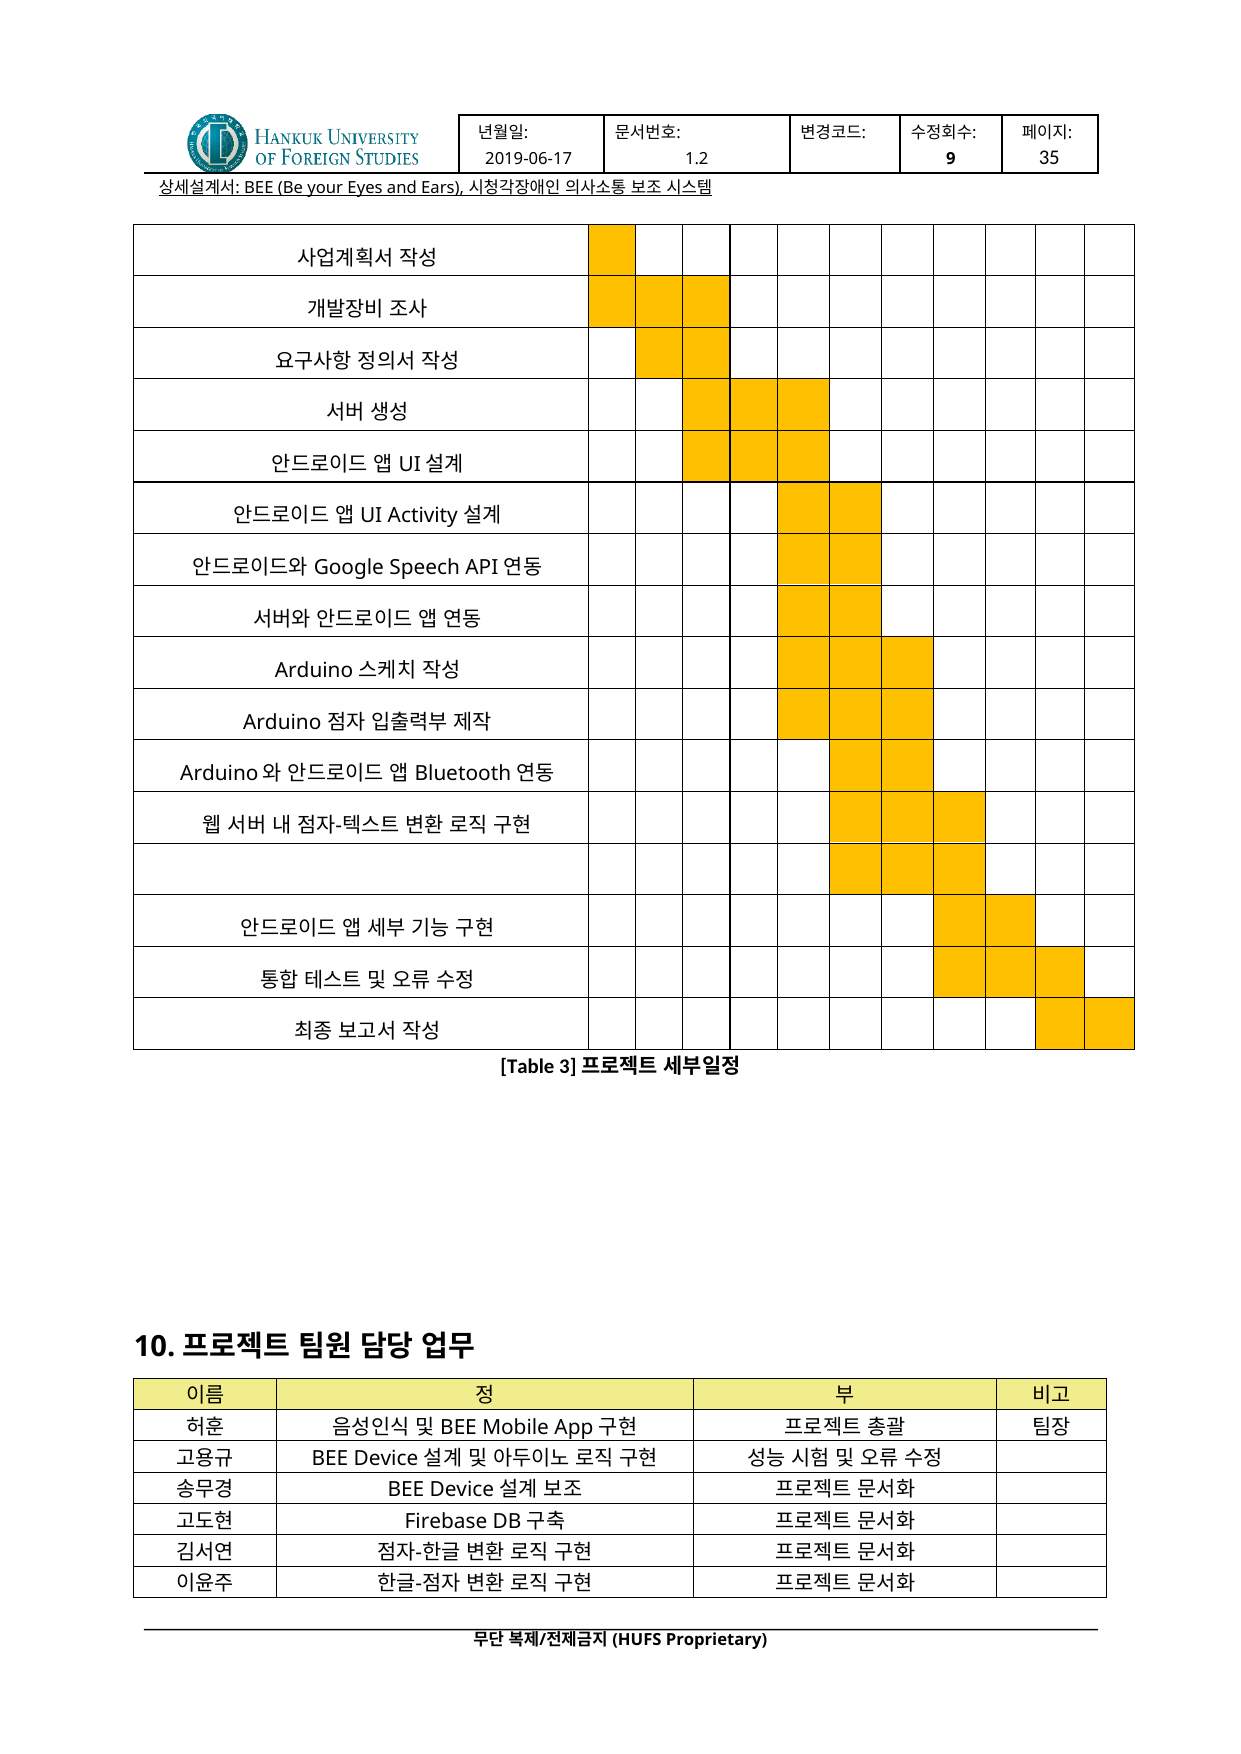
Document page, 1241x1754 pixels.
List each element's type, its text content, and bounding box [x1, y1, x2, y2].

table_cell [882, 895, 933, 946]
table_cell [934, 379, 985, 430]
table_cell [731, 328, 777, 378]
text [Table 3] 프로젝트 세부일정 [133, 1050, 1107, 1080]
table_cell [683, 792, 729, 842]
table_cell [934, 947, 985, 997]
table_header 이름 [134, 1379, 276, 1409]
table_cell [934, 225, 985, 275]
table_cell [1036, 225, 1084, 275]
table_cell [934, 328, 985, 378]
table_cell [882, 740, 933, 791]
table_cell [731, 740, 777, 791]
table_cell [1036, 689, 1084, 739]
table_cell [731, 844, 777, 894]
table_cell [986, 431, 1035, 481]
table_cell [1036, 276, 1084, 327]
table_cell [934, 740, 985, 791]
table_cell 허훈 [134, 1410, 276, 1440]
table_cell 팀장 [997, 1410, 1106, 1440]
table_cell 개발장비 조사 [134, 276, 588, 327]
table_header 부 [694, 1379, 996, 1409]
table_cell [882, 431, 933, 481]
table_cell 점자-한글 변환 로직 구현 [277, 1535, 693, 1566]
table_cell 고도현 [134, 1504, 276, 1534]
table_cell [830, 328, 881, 378]
table_cell [636, 534, 682, 584]
table_cell [997, 1567, 1106, 1597]
table_cell 서버와 안드로이드 앱 연동 [134, 586, 588, 636]
table_cell [830, 379, 881, 430]
table_cell [830, 998, 881, 1049]
table_cell [1036, 534, 1084, 584]
table_cell [1085, 844, 1134, 894]
table_cell [1085, 379, 1134, 430]
table_cell [986, 895, 1035, 946]
table_cell [778, 689, 829, 739]
table_cell [589, 895, 635, 946]
table_cell [882, 998, 933, 1049]
table_cell [986, 792, 1035, 842]
table_cell [589, 534, 635, 584]
table_cell [683, 483, 729, 533]
table_cell [778, 637, 829, 688]
table_cell [882, 328, 933, 378]
table_cell [1085, 998, 1134, 1049]
table_cell 성능 시험 및 오류 수정 [694, 1441, 996, 1472]
table_cell [683, 328, 729, 378]
table_cell [731, 276, 777, 327]
table_cell [731, 586, 777, 636]
table_cell [589, 586, 635, 636]
table_cell Firebase DB 구축 [277, 1504, 693, 1534]
table_cell 안드로이드와 Google Speech API 연동 [134, 534, 588, 584]
table_cell [589, 998, 635, 1049]
table_cell 요구사항 정의서 작성 [134, 328, 588, 378]
table_cell [636, 586, 682, 636]
table_cell [731, 998, 777, 1049]
table_cell [636, 637, 682, 688]
table_cell [1036, 998, 1084, 1049]
table_cell [778, 998, 829, 1049]
table_cell [882, 225, 933, 275]
table_cell [1085, 534, 1134, 584]
table_header 비고 [997, 1379, 1106, 1409]
table_cell [986, 947, 1035, 997]
table_cell [778, 534, 829, 584]
table_cell [589, 689, 635, 739]
table_cell [830, 534, 881, 584]
table_cell [986, 225, 1035, 275]
table_cell [1085, 947, 1134, 997]
table_cell [830, 586, 881, 636]
table_cell [882, 947, 933, 997]
table_cell [731, 225, 777, 275]
table_cell [986, 328, 1035, 378]
table_cell [1085, 586, 1134, 636]
table_cell [636, 225, 682, 275]
table_cell [636, 792, 682, 842]
table_cell [778, 379, 829, 430]
table_cell [986, 379, 1035, 430]
table_cell [636, 328, 682, 378]
table_cell [731, 534, 777, 584]
table_cell 통합 테스트 및 오류 수정 [134, 947, 588, 997]
table_cell [683, 379, 729, 430]
table_cell 최종 보고서 작성 [134, 998, 588, 1049]
table_cell [830, 895, 881, 946]
table_cell [934, 637, 985, 688]
table_cell [986, 586, 1035, 636]
table_cell [830, 844, 881, 894]
table_cell [683, 998, 729, 1049]
table_cell [830, 637, 881, 688]
table_cell [636, 947, 682, 997]
table_cell [882, 276, 933, 327]
table_cell [636, 740, 682, 791]
table_cell 안드로이드 앱 세부 기능 구현 [134, 895, 588, 946]
table_cell [882, 534, 933, 584]
table_cell [636, 431, 682, 481]
table_cell [1085, 276, 1134, 327]
table_cell [683, 586, 729, 636]
table_cell [882, 379, 933, 430]
table_cell [986, 740, 1035, 791]
table_cell 안드로이드 앱 UI설계 [134, 431, 588, 481]
table_cell [778, 276, 829, 327]
table_cell [778, 895, 829, 946]
title 10. 프로젝트 팀원 담당 업무 [133, 1323, 1107, 1365]
table_cell [830, 689, 881, 739]
table_cell [1085, 740, 1134, 791]
table_cell [986, 637, 1035, 688]
table_cell [683, 276, 729, 327]
table_cell [997, 1441, 1106, 1472]
table_cell [1085, 225, 1134, 275]
table_cell [683, 225, 729, 275]
table_cell 프로젝트 문서화 [694, 1504, 996, 1534]
table_cell [1085, 431, 1134, 481]
table_cell BEE Device 설계 및 아두이노 로직 구현 [277, 1441, 693, 1472]
table_cell [997, 1535, 1106, 1566]
table_cell 사업계획서 작성 [134, 225, 588, 275]
table_cell [589, 947, 635, 997]
table_cell [934, 276, 985, 327]
table_cell [636, 844, 682, 894]
table_cell [882, 586, 933, 636]
table_cell 웹 서버 내 점자-텍스트 변환 로직 구현 [134, 792, 588, 842]
table_cell [778, 431, 829, 481]
table_cell [1036, 895, 1084, 946]
table_cell 고용규 [134, 1441, 276, 1472]
table_cell [731, 431, 777, 481]
table_cell [683, 637, 729, 688]
table_cell [934, 895, 985, 946]
table_cell [636, 895, 682, 946]
table_cell [683, 534, 729, 584]
table_cell [1036, 947, 1084, 997]
table_cell [830, 225, 881, 275]
table_cell [882, 689, 933, 739]
table_cell 이윤주 [134, 1567, 276, 1597]
table_cell [986, 689, 1035, 739]
table_cell [731, 379, 777, 430]
table_cell [778, 740, 829, 791]
table_cell [1036, 431, 1084, 481]
table_cell [986, 844, 1035, 894]
table_cell [986, 998, 1035, 1049]
table_cell [1036, 844, 1084, 894]
table_cell [778, 225, 829, 275]
table_cell [830, 947, 881, 997]
table_cell 프로젝트 문서화 [694, 1535, 996, 1566]
table_cell [997, 1504, 1106, 1534]
table_cell 서버 생성 [134, 379, 588, 430]
table_cell [589, 483, 635, 533]
table_cell [589, 276, 635, 327]
table_cell [683, 689, 729, 739]
table_cell [731, 792, 777, 842]
table_cell [683, 431, 729, 481]
table_cell 프로젝트 문서화 [694, 1567, 996, 1597]
table_cell [636, 998, 682, 1049]
table_cell [778, 586, 829, 636]
table_cell [731, 947, 777, 997]
table_cell [589, 792, 635, 842]
table_cell [683, 844, 729, 894]
table_cell 프로젝트 문서화 [694, 1473, 996, 1503]
table_cell [134, 844, 588, 894]
table_cell [636, 379, 682, 430]
table_cell [986, 534, 1035, 584]
table_cell [986, 483, 1035, 533]
table_cell [1036, 586, 1084, 636]
table_cell [1085, 895, 1134, 946]
table_cell [731, 637, 777, 688]
table_cell [882, 637, 933, 688]
table_cell [830, 740, 881, 791]
table_cell [986, 276, 1035, 327]
table_cell [731, 483, 777, 533]
table_cell [830, 276, 881, 327]
table_cell [683, 895, 729, 946]
table_cell 안드로이드 앱 UI Activity 설계 [134, 483, 588, 533]
table_cell 프로젝트 총괄 [694, 1410, 996, 1440]
table_cell [830, 792, 881, 842]
table_header 정 [277, 1379, 693, 1409]
table_cell [882, 483, 933, 533]
table_cell [934, 998, 985, 1049]
table_cell [683, 947, 729, 997]
table_cell [778, 328, 829, 378]
table_cell [778, 792, 829, 842]
table_cell [1036, 740, 1084, 791]
table_cell [1085, 328, 1134, 378]
table_cell 송무경 [134, 1473, 276, 1503]
table_cell [636, 276, 682, 327]
table_cell [1085, 792, 1134, 842]
table_cell [589, 225, 635, 275]
table_cell [934, 844, 985, 894]
table_cell 한글-점자 변환 로직 구현 [277, 1567, 693, 1597]
table_cell [589, 637, 635, 688]
table_cell [997, 1473, 1106, 1503]
table_cell [830, 431, 881, 481]
table_cell [636, 483, 682, 533]
table_cell [683, 740, 729, 791]
picture [187, 114, 419, 172]
table_cell Arduino 스케치 작성 [134, 637, 588, 688]
table_cell Arduino와 안드로이드 앱 Bluetooth 연동 [134, 740, 588, 791]
table_cell 음성인식 및 BEE Mobile App 구현 [277, 1410, 693, 1440]
table_cell [1036, 328, 1084, 378]
table_cell [1036, 792, 1084, 842]
table_cell [882, 792, 933, 842]
table_cell [934, 586, 985, 636]
table_cell Arduino 점자 입출력부 제작 [134, 689, 588, 739]
table_cell [778, 483, 829, 533]
table_cell [934, 483, 985, 533]
table_cell [778, 947, 829, 997]
table_cell [830, 483, 881, 533]
table_cell [934, 534, 985, 584]
table_cell [1085, 483, 1134, 533]
table_cell [934, 431, 985, 481]
table_cell [934, 689, 985, 739]
table_cell BEE Device 설계 보조 [277, 1473, 693, 1503]
table_cell [589, 379, 635, 430]
table_cell 김서연 [134, 1535, 276, 1566]
table_cell [778, 844, 829, 894]
table_cell [731, 689, 777, 739]
table_cell [589, 740, 635, 791]
table_cell [934, 792, 985, 842]
table_cell [731, 895, 777, 946]
table_cell [1036, 379, 1084, 430]
table_cell [1036, 637, 1084, 688]
table_cell [589, 844, 635, 894]
table_cell [1085, 637, 1134, 688]
table_cell [1085, 689, 1134, 739]
table_cell [882, 844, 933, 894]
table_cell [1036, 483, 1084, 533]
table_cell [589, 431, 635, 481]
table_cell [636, 689, 682, 739]
table_cell [589, 328, 635, 378]
